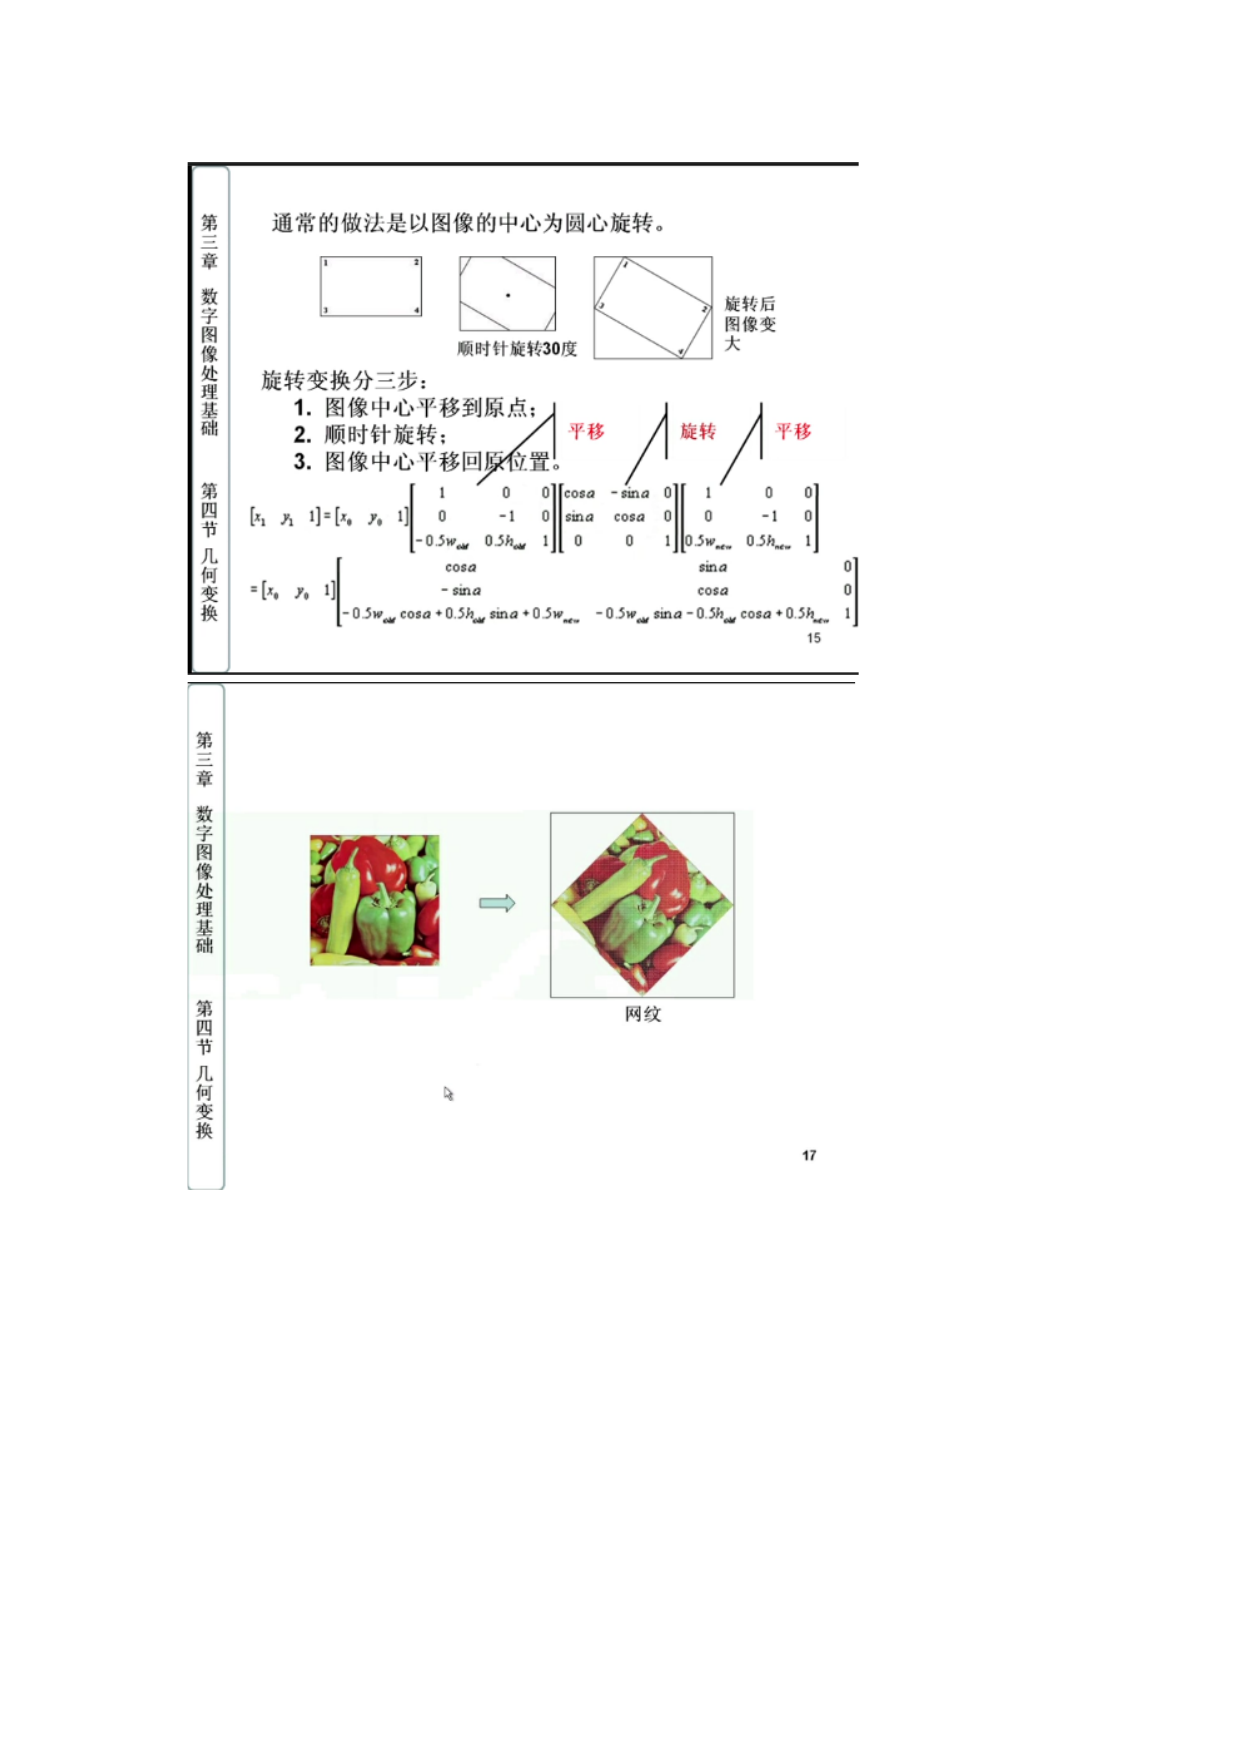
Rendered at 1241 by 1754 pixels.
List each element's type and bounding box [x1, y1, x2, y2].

picture [187, 162, 859, 675]
picture [187, 682, 855, 1190]
